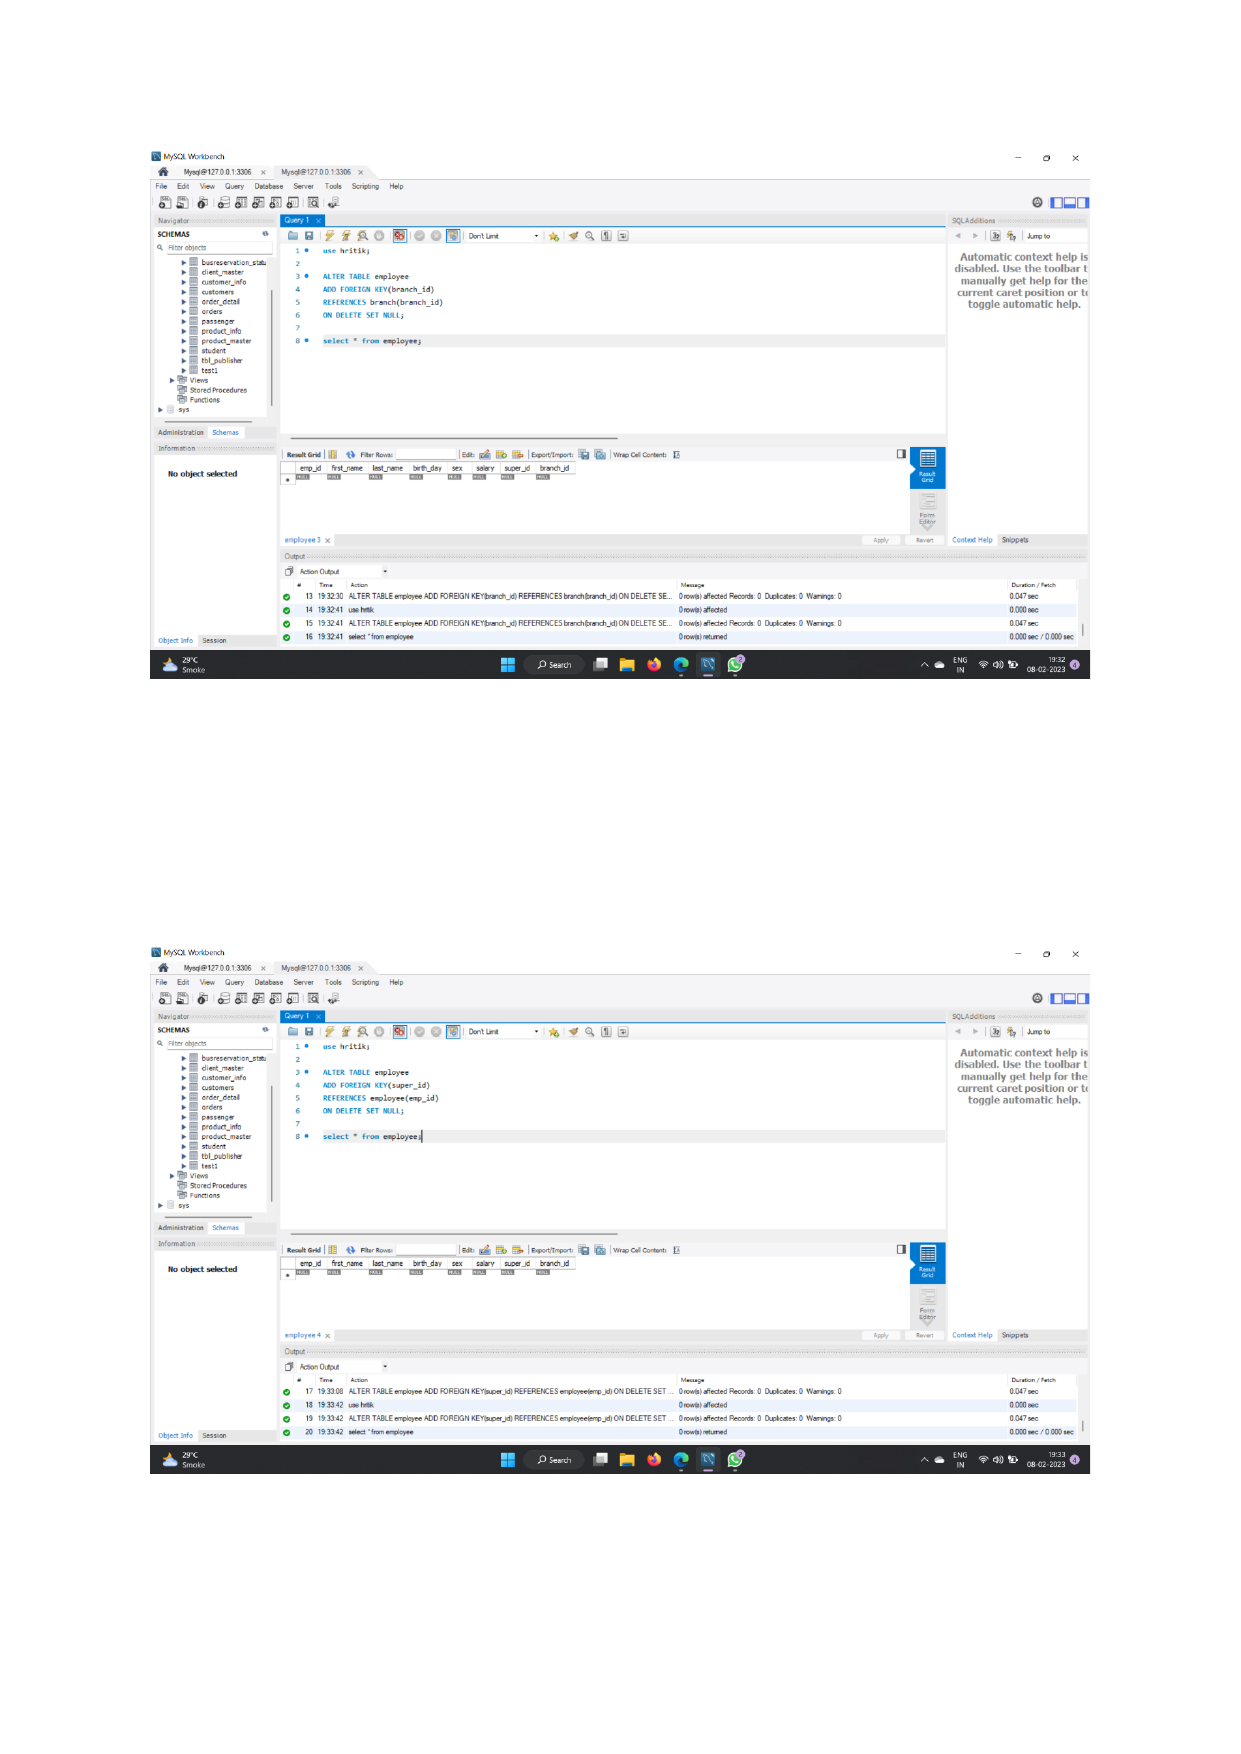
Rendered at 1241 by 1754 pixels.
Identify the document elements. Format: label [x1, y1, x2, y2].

picture [150, 150, 1091, 679]
picture [150, 945, 1091, 1474]
